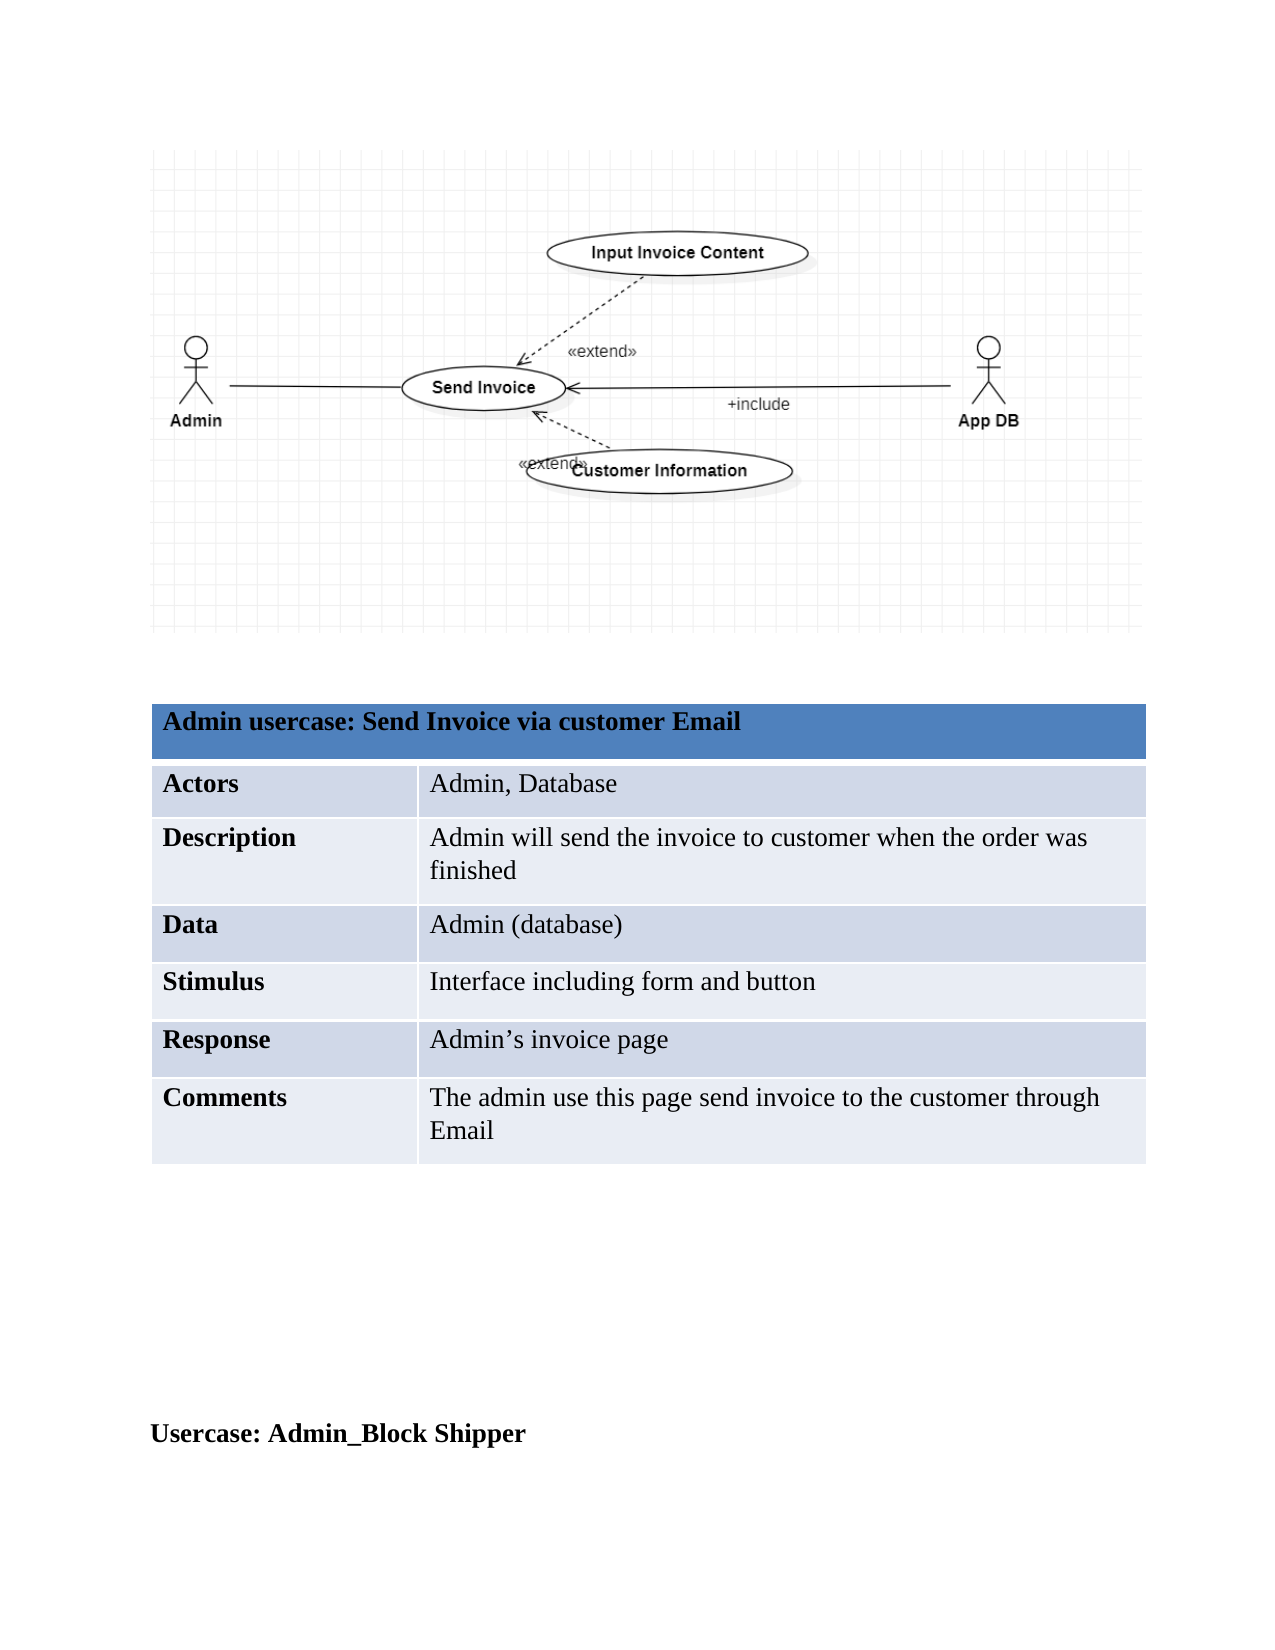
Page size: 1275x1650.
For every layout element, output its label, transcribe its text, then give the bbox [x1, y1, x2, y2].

table_cell Admin (database) [419, 906, 1146, 962]
table_cell Interface including form and button [419, 964, 1146, 1019]
table_header Admin usercase: Send Invoice via customer Email [152, 704, 1146, 759]
table_cell Stimulus [152, 964, 417, 1019]
picture [150, 150, 1142, 633]
table_cell Data [152, 906, 417, 962]
text Usercase: Admin_Block Shipper [150, 1417, 1125, 1448]
table_cell Admin’s invoice page [419, 1022, 1146, 1077]
table_cell Actors [152, 766, 417, 817]
table_cell Response [152, 1022, 417, 1077]
table_cell Comments [152, 1079, 417, 1164]
table_cell Admin will send the invoice to customer when the order was finished [419, 819, 1146, 904]
table_cell Admin, Database [419, 766, 1146, 817]
table_cell The admin use this page send invoice to the customer through Email [419, 1079, 1146, 1164]
table_cell Description [152, 819, 417, 904]
